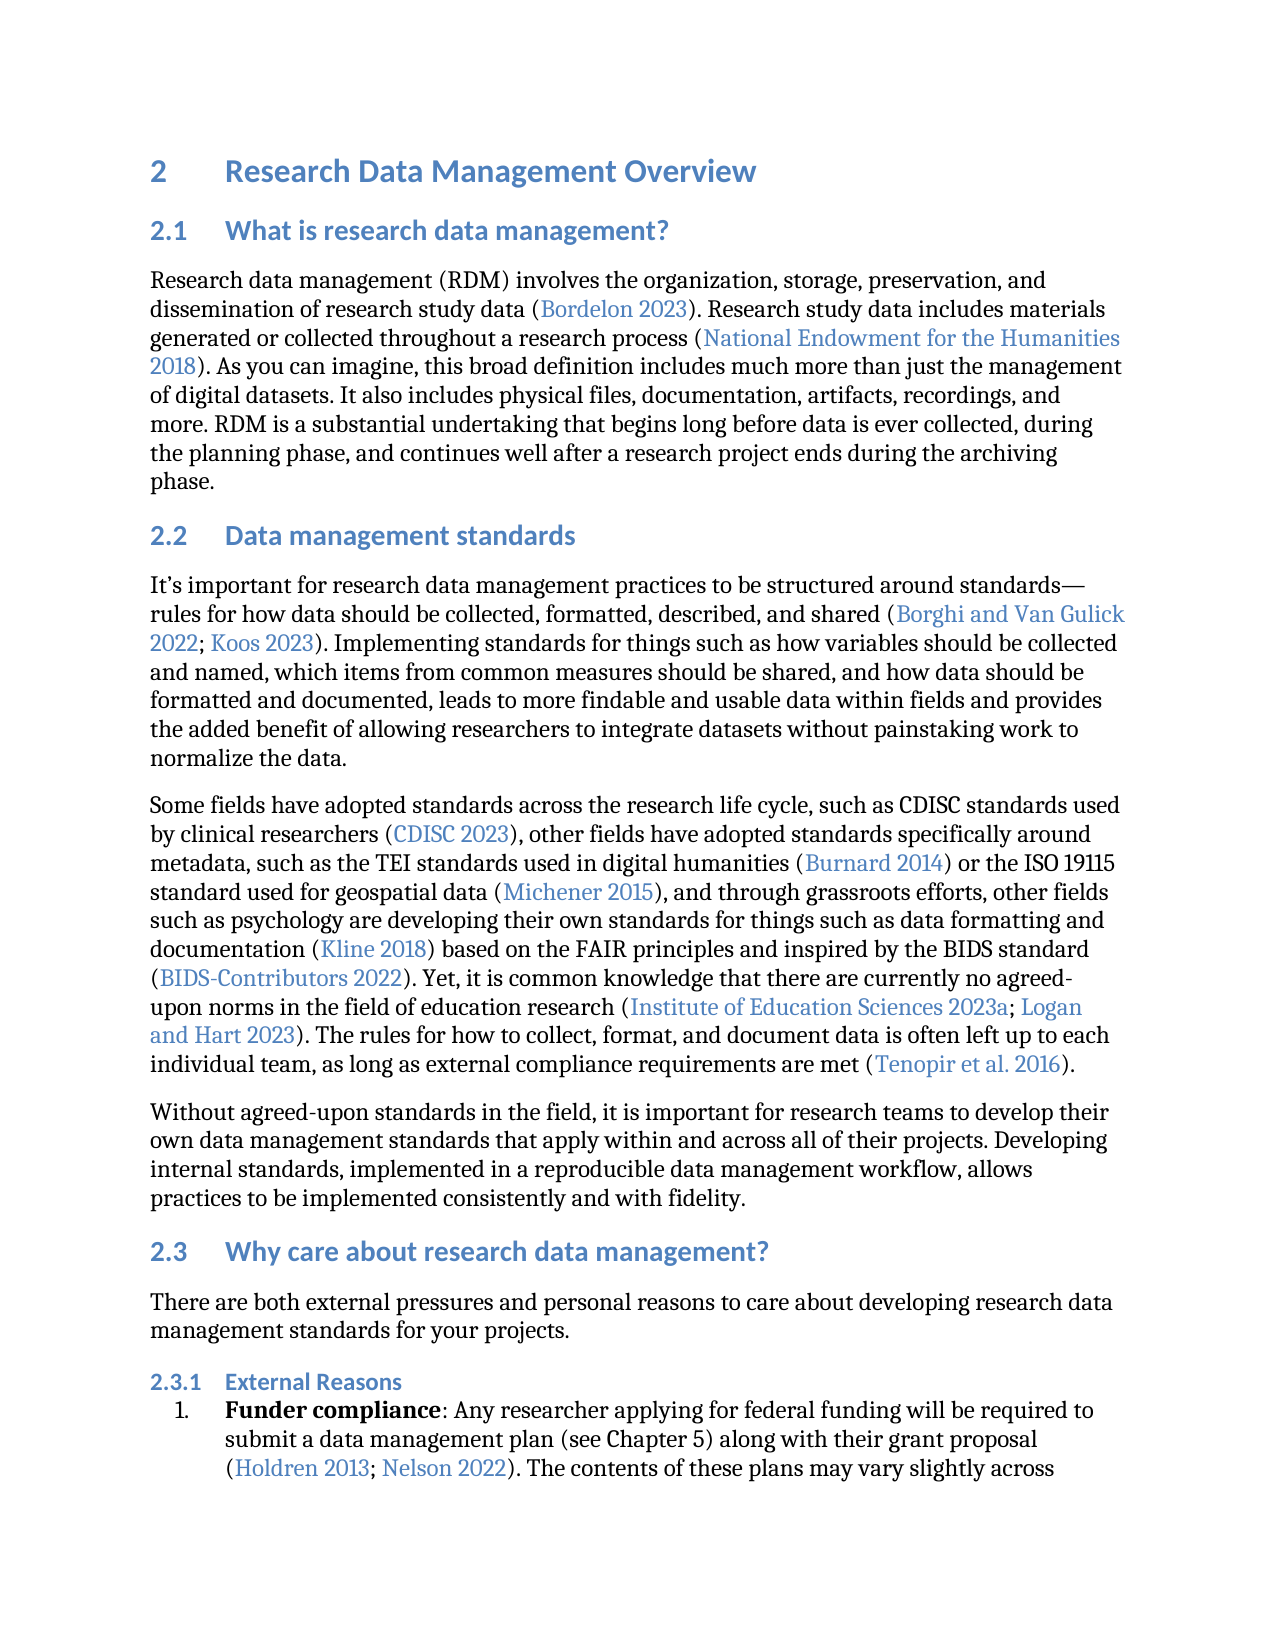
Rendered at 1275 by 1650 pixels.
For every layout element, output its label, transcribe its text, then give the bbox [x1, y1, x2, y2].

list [175, 1396, 1125, 1483]
subtitle 2 Research Data Management Overview [150, 150, 1125, 191]
text Some fields have adopted standards across the research life cycle, such as CDISC standards used by clinical researchers (CDISC 2023), other fields have adopted standards specifically around metadata, such as the TEI standards used in digital humanities (Burnard 2014) or the ISO 19115 standard used for geospatial data (Michener 2015), and through grassroots efforts, other fields such as psychology are developing their own standards for things such as data formatting and documentation (Kline 2018) based on the FAIR principles and inspired by the BIDS standard (BIDS-Contributors 2022). Yet, it is common knowledge that there are currently no agreed-upon norms in the field of education research (Institute of Education Sciences 2023a; Logan and Hart 2023). The rules for how to collect, format, and document data is often left up to each individual team, as long as external compliance requirements are met (Tenopir et al. 2016). [150, 791, 1125, 1079]
text Without agreed-upon standards in the field, it is important for research teams to develop their own data management standards that apply within and across all of their projects. Developing internal standards, implemented in a reproducible data management workflow, allows practices to be implemented consistently and with fidelity. [150, 1097, 1125, 1212]
text Research data management (RDM) involves the organization, storage, preservation, and dissemination of research study data (Bordelon 2023). Research study data includes materials generated or collected throughout a research process (National Endowment for the Humanities 2018). As you can imagine, this broad definition includes much more than just the management of digital datasets. It also includes physical files, documentation, artifacts, recordings, and more. RDM is a substantial undertaking that begins long before data is ever collected, during the planning phase, and continues well after a research project ends during the archiving phase. [150, 266, 1125, 496]
subtitle 2.2 Data management standards [150, 517, 1125, 552]
subtitle 2.3.1 External Reasons [150, 1366, 1125, 1396]
subtitle 2.3 Why care about research data management? [150, 1233, 1125, 1269]
subtitle 2.1 What is research data management? [150, 212, 1125, 247]
text There are both external pressures and personal reasons to care about developing research data management standards for your projects. [150, 1288, 1125, 1345]
text It’s important for research data management practices to be structured around standards—rules for how data should be collected, formatted, described, and shared (Borghi and Van Gulick 2022; Koos 2023). Implementing standards for things such as how variables should be collected and named, which items from common measures should be shared, and how data should be formatted and documented, leads to more findable and usable data within fields and provides the added benefit of allowing researchers to integrate datasets without painstaking work to normalize the data. [150, 571, 1125, 772]
